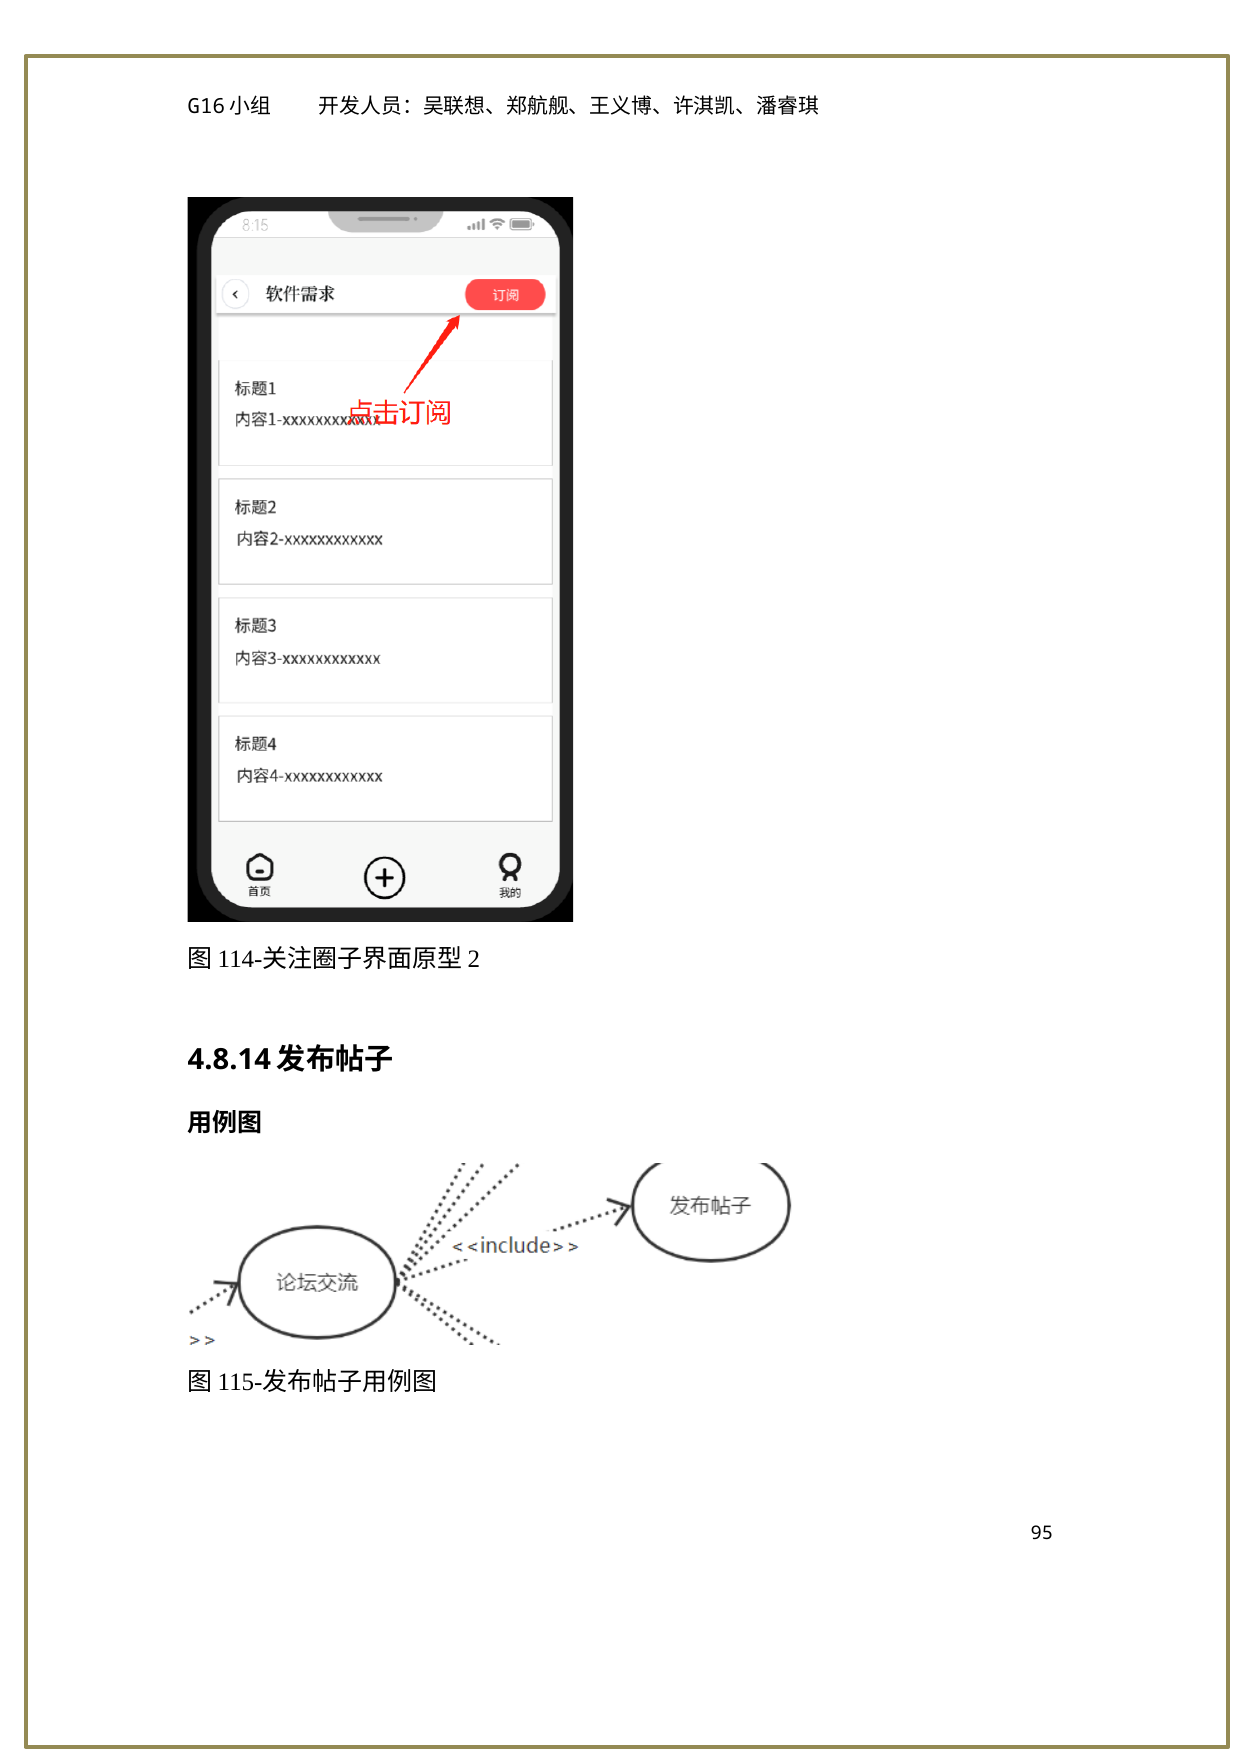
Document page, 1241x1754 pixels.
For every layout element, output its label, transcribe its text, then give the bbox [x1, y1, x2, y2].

picture [187, 197, 574, 922]
subtitle 用例图 [187, 1103, 1053, 1139]
text 图114-关注圈子界面原型2 [187, 934, 1053, 976]
picture [187, 1163, 899, 1345]
subtitle 4.8.14发布帖子 [187, 1035, 1053, 1078]
text 图115-发布帖子用例图 [187, 1357, 1053, 1399]
